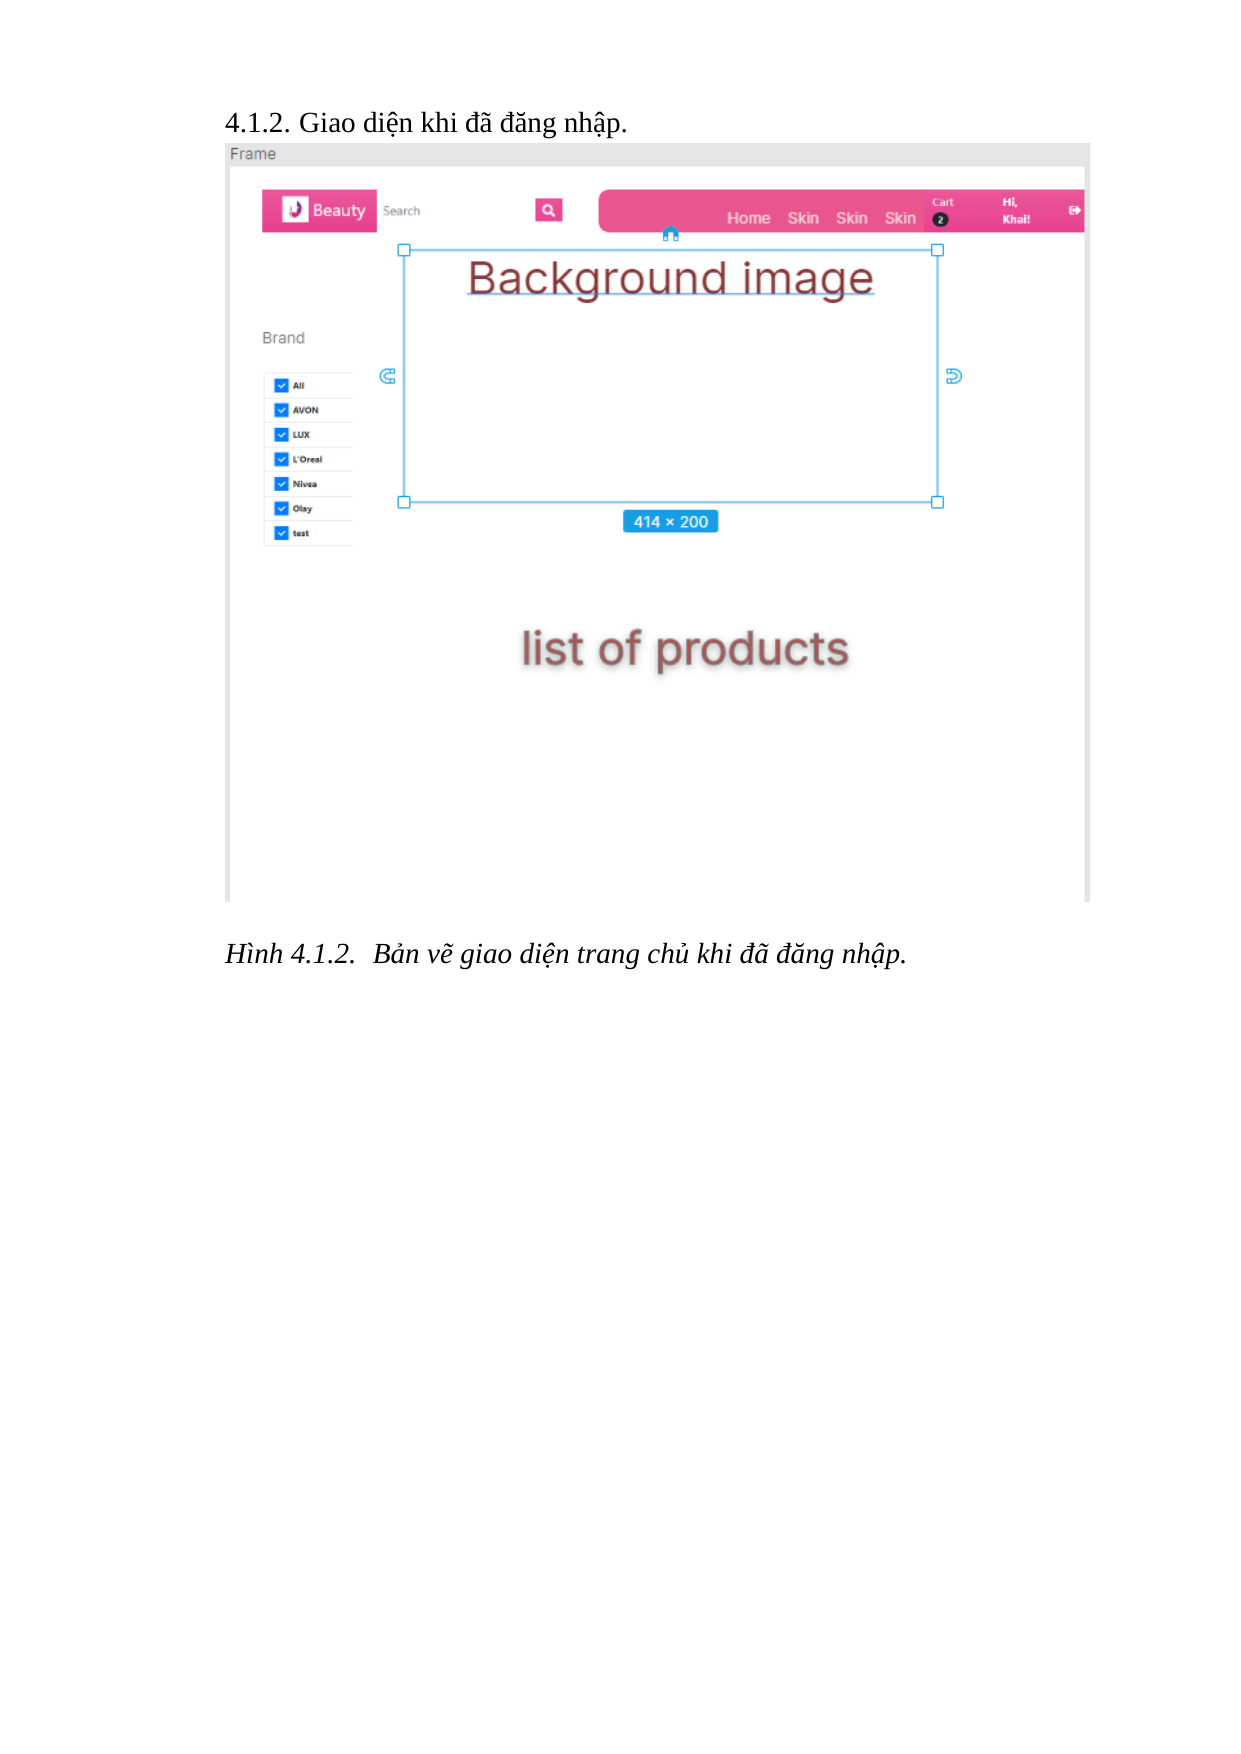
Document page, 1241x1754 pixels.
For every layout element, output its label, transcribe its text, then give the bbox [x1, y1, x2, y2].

subtitle 4.1.2. Giao diện khi đã đăng nhập. [225, 105, 1090, 138]
text Hình 4.1.2. Bản vẽ giao diện trang chủ khi đã đăng nhập. [225, 936, 1090, 970]
picture [225, 143, 1091, 902]
